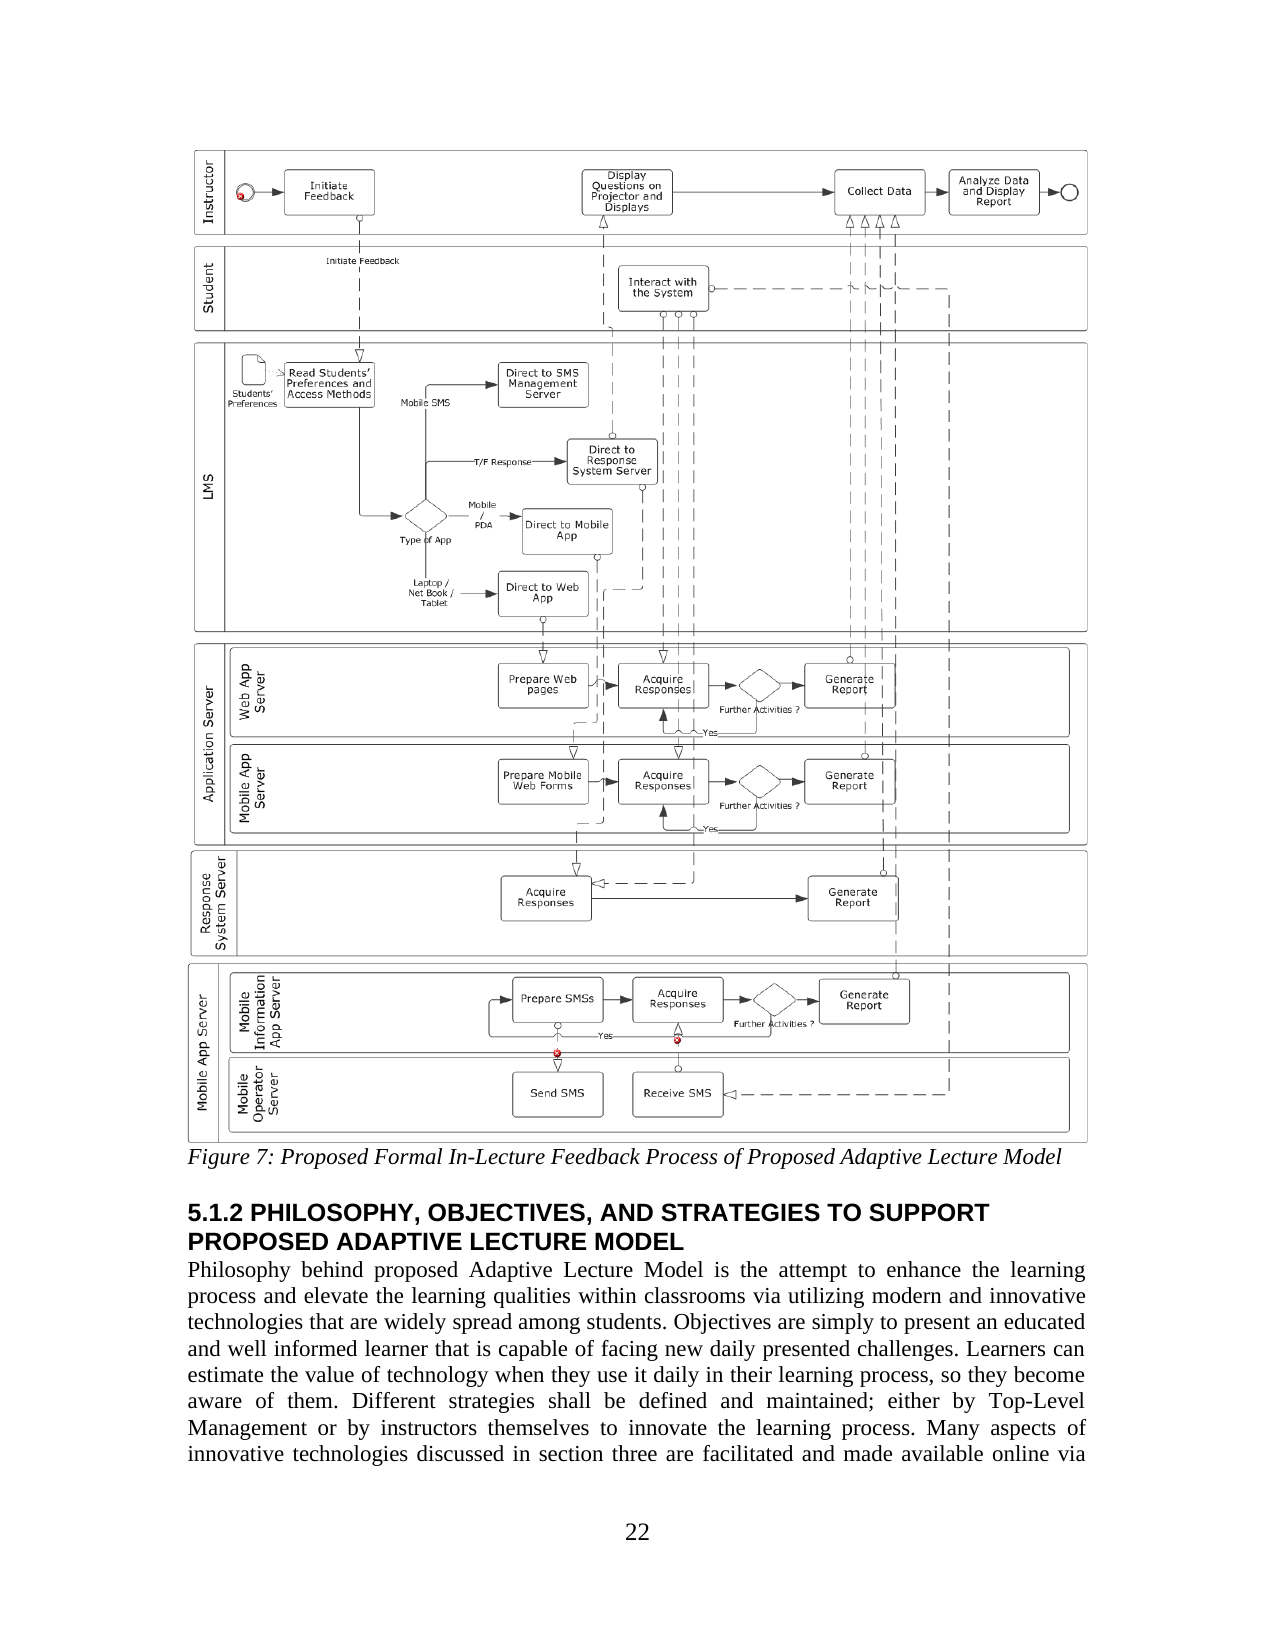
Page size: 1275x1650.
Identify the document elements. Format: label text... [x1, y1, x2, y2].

picture [187, 150, 1088, 1143]
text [187, 1256, 1087, 1466]
text 5.1.2 PHILOSOPHY, OBJECTIVES, AND STRATEGIES TO SUPPORT PROPOSED ADAPTIVE LECTURE MODEL [187, 1198, 1087, 1256]
text Figure 7: Proposed Formal In-Lecture Feedback Process of Proposed Adaptive Lecture Model [187, 1143, 1087, 1169]
